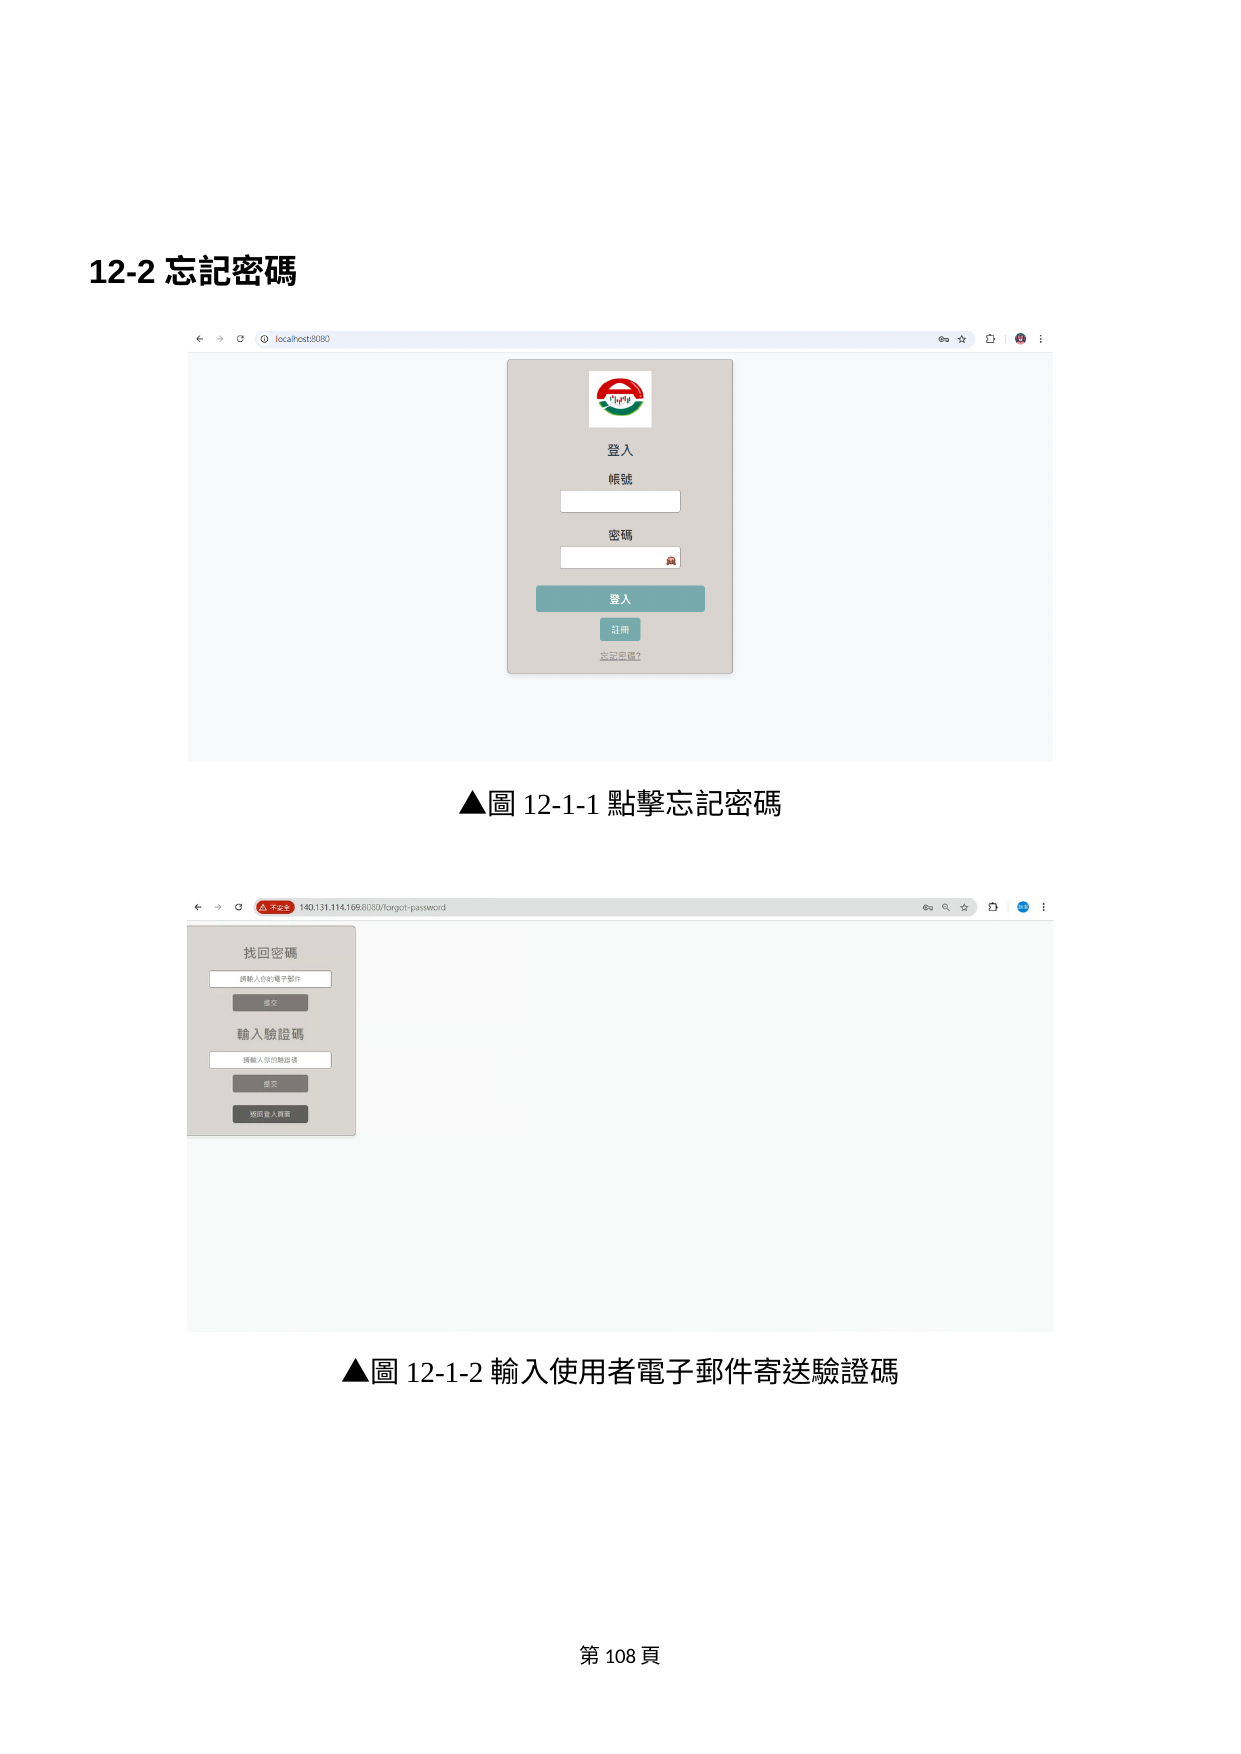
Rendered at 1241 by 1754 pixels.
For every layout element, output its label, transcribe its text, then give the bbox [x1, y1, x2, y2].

text 圖12-1-2 輸入使用者電子郵件寄送驗證碼 [89, 1348, 1152, 1391]
picture [186, 898, 1054, 1332]
picture [187, 331, 1053, 761]
text 圖12-1-1 點擊忘記密碼 [89, 781, 1152, 823]
subtitle 忘記密碼 [89, 245, 1152, 293]
